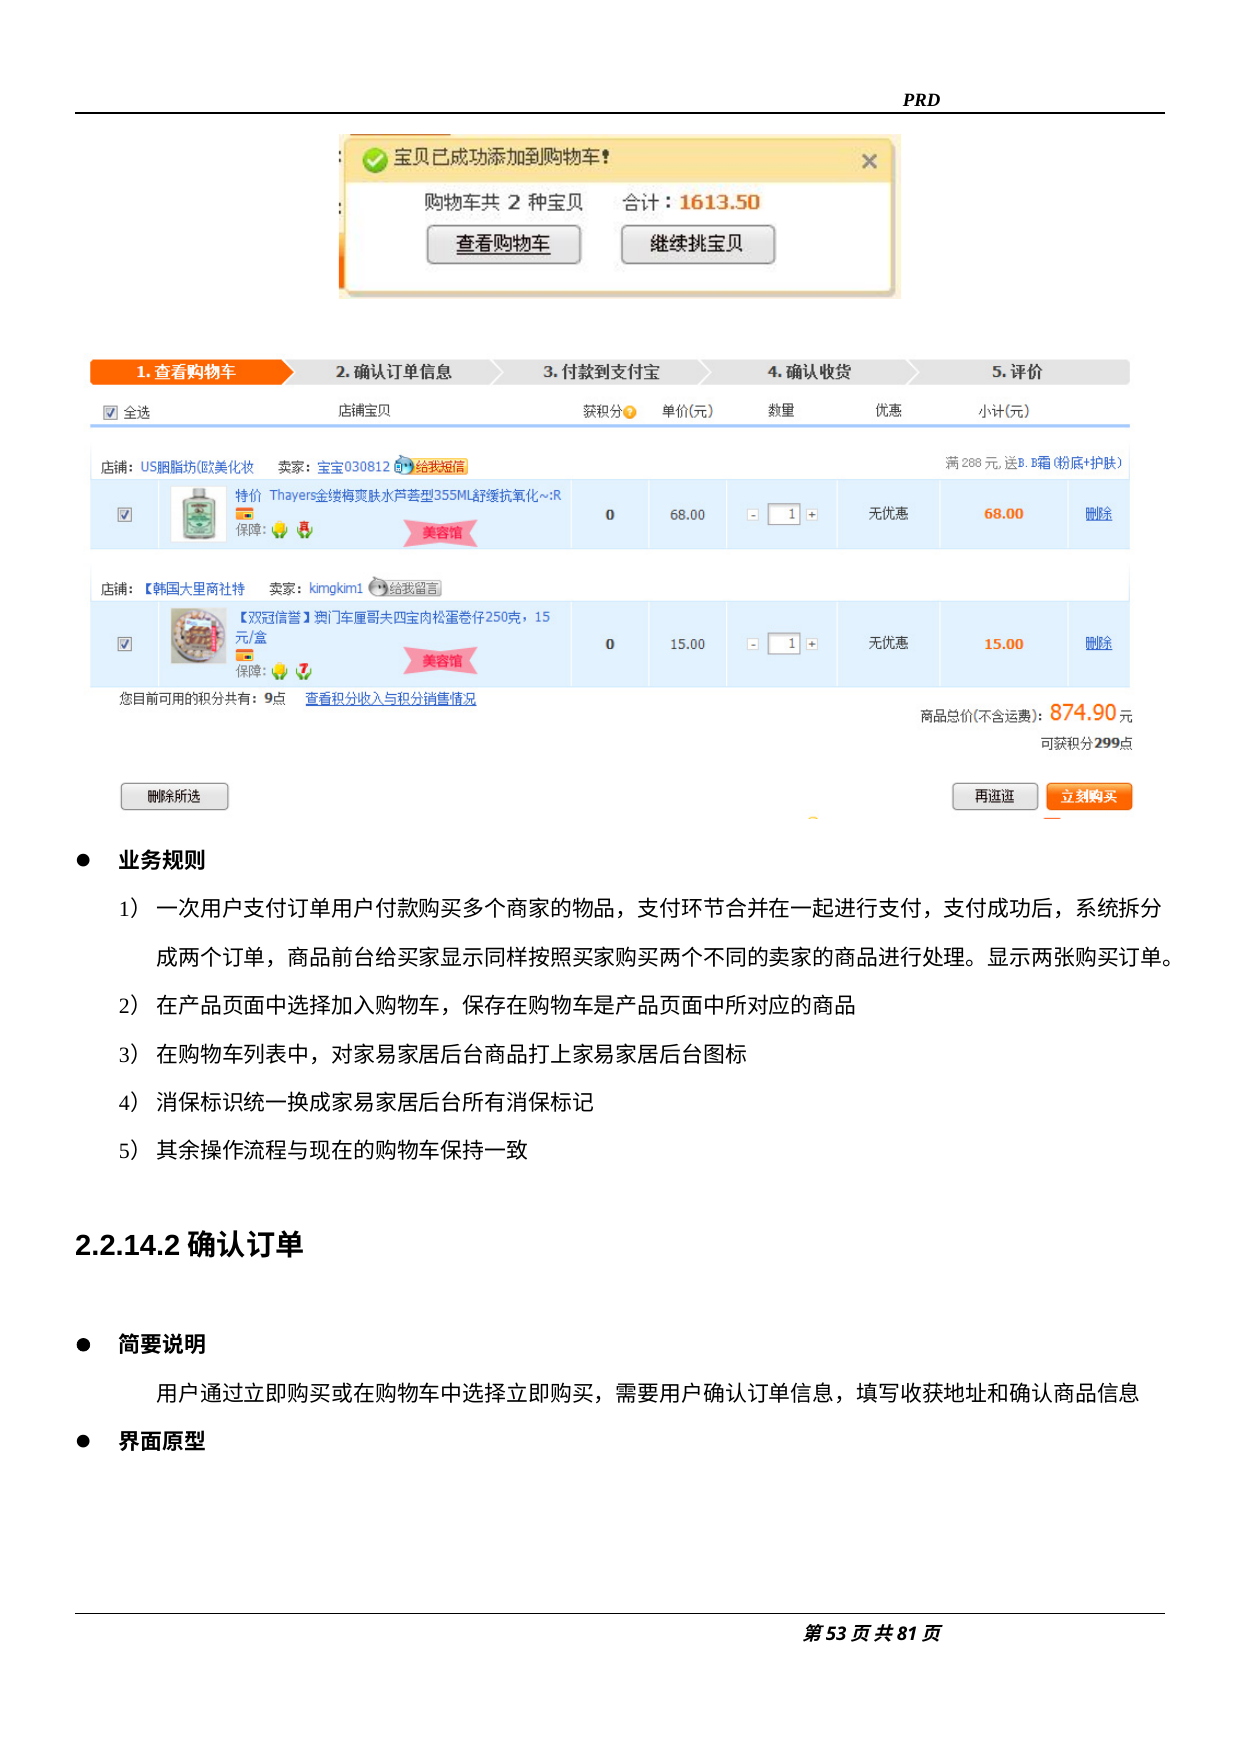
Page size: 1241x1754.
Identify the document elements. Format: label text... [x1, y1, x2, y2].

list 一次用户支付订单用户付款购买多个商家的物品，支付环节合并在一起进行支付，支付成功后，系统拆分成两个订单，商品前台给买家显示同样按照买家购买两个不同的卖家的商品进行处理。显示两张购买订单。 [119, 891, 1165, 972]
list 业务规则 [75, 842, 1165, 875]
list 在购物车列表中，对家易家居后台商品打上家易家居后台图标 [119, 1036, 1165, 1069]
picture [75, 353, 1166, 819]
picture [338, 134, 902, 299]
list 界面原型 [75, 1423, 1165, 1456]
list 用户通过立即购买或在购物车中选择立即购买，需要用户确认订单信息，填写收获地址和确认商品信息 [112, 1375, 1165, 1408]
list 简要说明 [75, 1327, 1165, 1359]
list 其余操作流程与现在的购物车保持一致 [119, 1133, 1165, 1165]
list 在产品页面中选择加入购物车，保存在购物车是产品页面中所对应的商品 [119, 988, 1165, 1020]
subtitle 确认订单 [75, 1210, 1165, 1275]
list 消保标识统一换成家易家居后台所有消保标记 [119, 1084, 1165, 1117]
